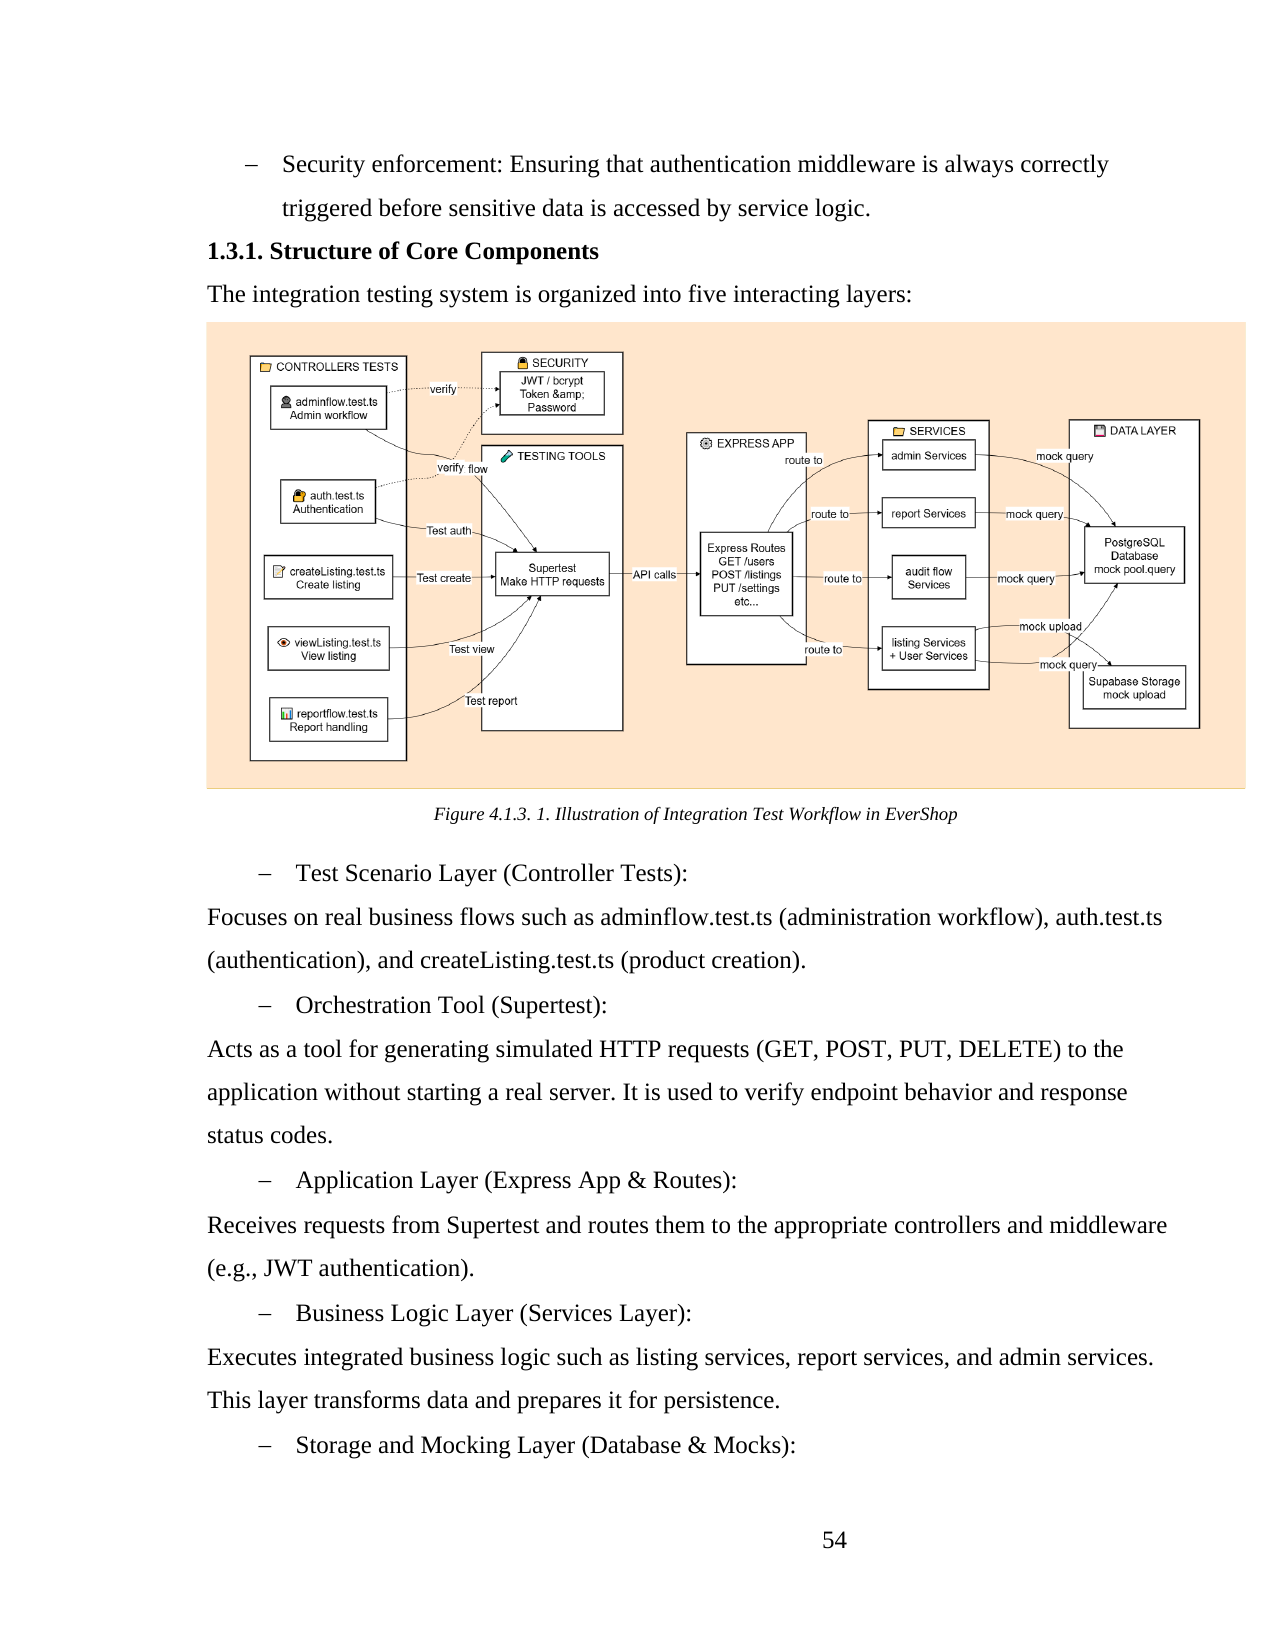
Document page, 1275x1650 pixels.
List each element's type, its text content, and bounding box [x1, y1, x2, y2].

text Figure 4.1.3. 1. Illustration of Integration Test Workflow in EverShop [207, 803, 1186, 825]
text Focuses on real business flows such as adminflow.test.ts (administration workflow), auth.test.ts (authentication), and createListing.test.ts (product creation). [207, 902, 1186, 974]
text The integration testing system is organized into five interacting layers: [207, 279, 1186, 308]
list Business Logic Layer (Services Layer): [258, 1296, 1186, 1327]
picture [206, 322, 1246, 789]
list Storage and Mocking Layer (Database & Mocks): [258, 1428, 1186, 1459]
text Receives requests from Supertest and routes them to the appropriate controllers and middleware (e.g., JWT authentication). [207, 1210, 1186, 1282]
list Test Scenario Layer (Controller Tests): [258, 856, 1186, 887]
list Security enforcement: Ensuring that authentication middleware is always correctly triggered before sensitive data is accessed by service logic. [244, 148, 1186, 221]
subtitle 1.3.1. Structure of Core Components [207, 236, 1186, 264]
list Orchestration Tool (Supertest): [258, 988, 1186, 1019]
text Executes integrated business logic such as listing services, report services, and admin services. This layer transforms data and prepares it for persistence. [207, 1342, 1186, 1414]
list Application Layer (Express App & Routes): [258, 1164, 1186, 1194]
text Acts as a tool for generating simulated HTTP requests (GET, POST, PUT, DELETE) to the application without starting a real server. It is used to verify endpoint behavior and response status codes. [207, 1034, 1186, 1149]
